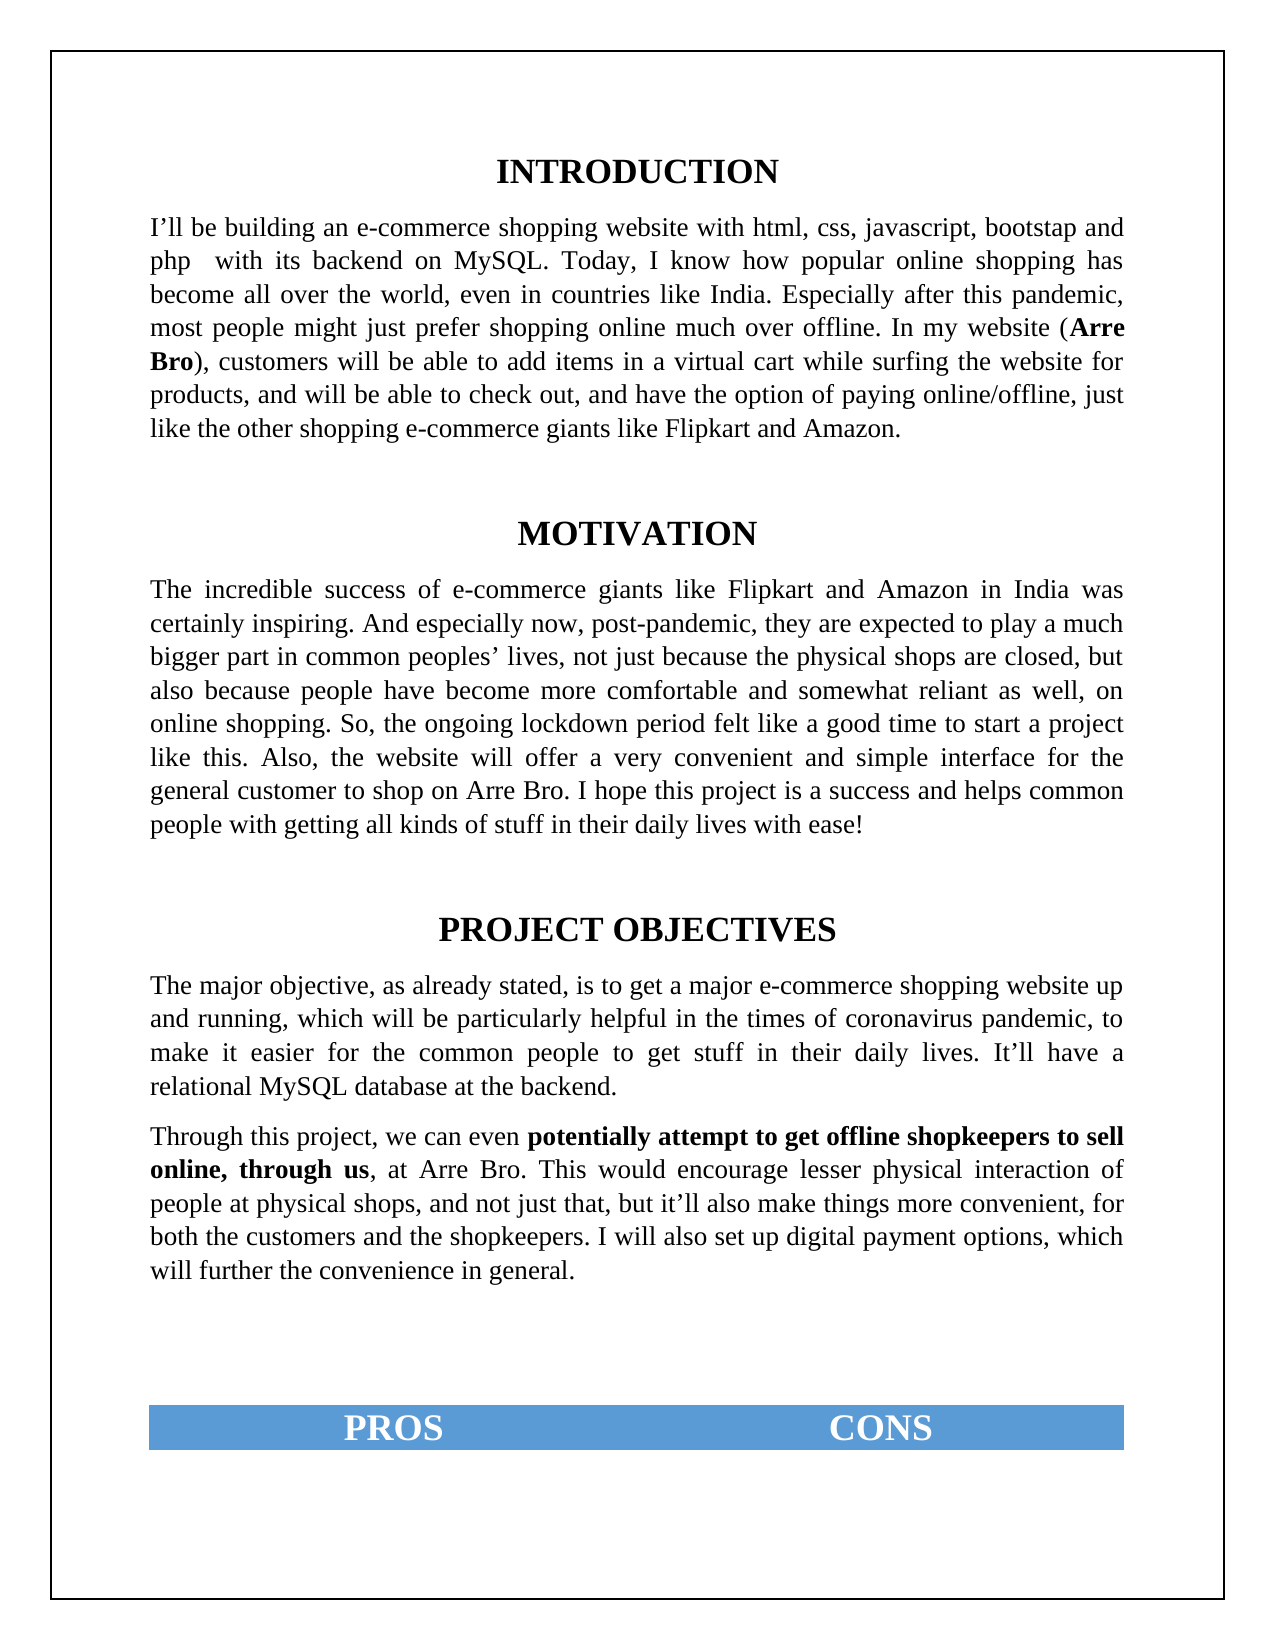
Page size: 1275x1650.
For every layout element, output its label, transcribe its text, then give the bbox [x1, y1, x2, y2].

text Through this project, we can even potentially attempt to get offline shopkeepers to sell online, through us, at Arre Bro. This would encourage lesser physical interaction of people at physical shops, and not just that, but it’ll also make things more convenient, for both the customers and the shopkeepers. I will also set up digital payment options, which will further the convenience in general. [150, 1120, 1125, 1285]
table_header PROS [151, 1406, 637, 1449]
table_header CONS [638, 1406, 1123, 1449]
text The incredible success of e-commerce giants like Flipkart and Amazon in India was certainly inspiring. And especially now, post-pandemic, they are expected to play a much bigger part in common peoples’ lives, not just because the physical shops are closed, but also because people have become more comfortable and somewhat reliant as well, on online shopping. So, the ongoing lockdown period felt like a good time to start a project like this. Also, the website will offer a very convenient and simple interface for the general customer to shop on Arre Bro. I hope this project is a success and helps common people with getting all kinds of stuff in their daily lives with ease! [150, 573, 1125, 839]
text The major objective, as already stated, is to get a major e-commerce shopping website up and running, which will be particularly helpful in the times of coronavirus pandemic, to make it easier for the common people to get stuff in their daily lives. It’ll have a relational MySQL database at the backend. [150, 969, 1125, 1101]
text I’ll be building an e-commerce shopping website with html, css, javascript, bootstap and php with its backend on MySQL. Today, I know how popular online shopping has become all over the world, even in countries like India. Especially after this pandemic, most people might just prefer shopping online much over offline. In my website (Arre Bro), customers will be able to add items in a virtual cart while surfing the website for products, and will be able to check out, and have the option of paying online/offline, just like the other shopping e-commerce giants like Flipkart and Amazon. [150, 211, 1125, 443]
text MOTIVATION [150, 512, 1125, 553]
text PROJECT OBJECTIVES [150, 908, 1125, 949]
text INTRODUCTION [150, 150, 1125, 191]
